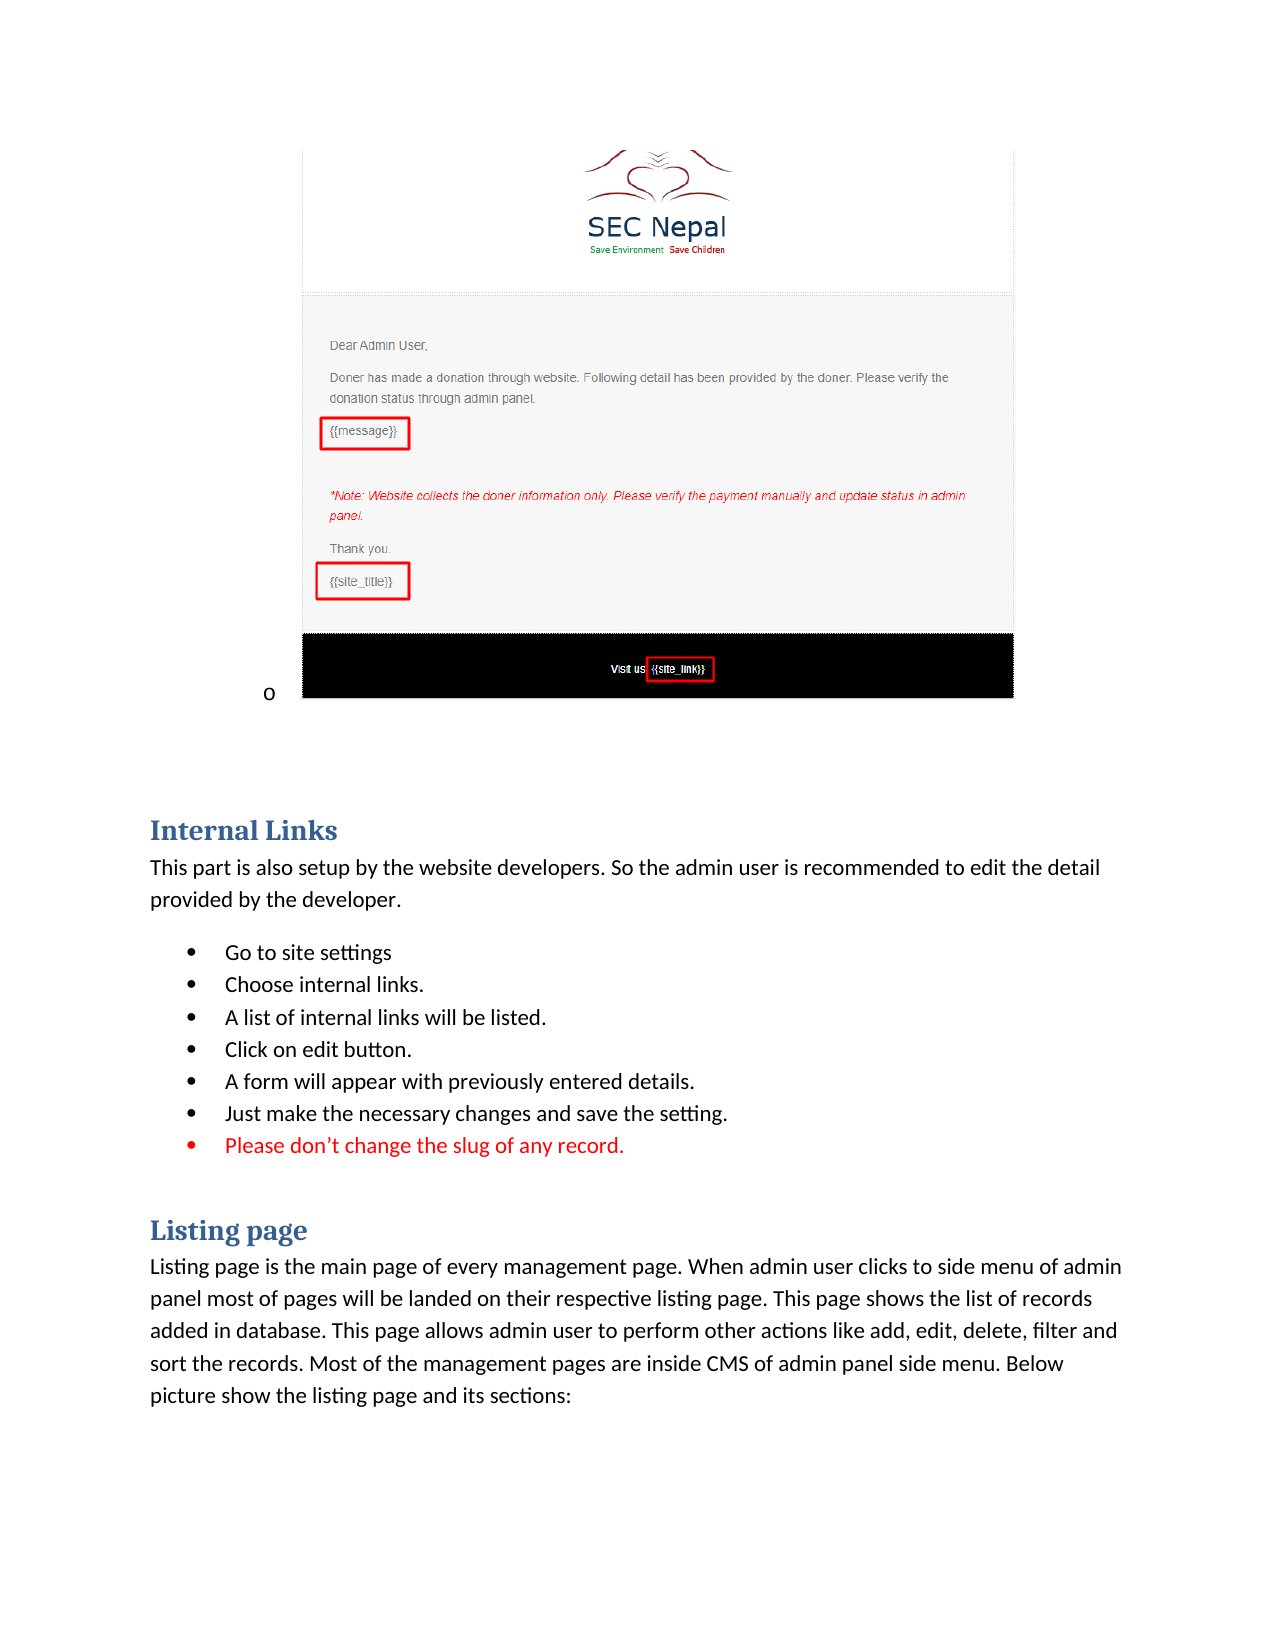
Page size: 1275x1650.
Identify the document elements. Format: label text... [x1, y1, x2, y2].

list Please don’t change the slug of any record. [187, 1131, 1125, 1159]
list Go to site settings [187, 938, 1125, 966]
list Click on edit button. [187, 1035, 1125, 1063]
list Choose internal links. [187, 971, 1125, 998]
list A form will appear with previously entered details. [187, 1067, 1125, 1095]
list Just make the necessary changes and save the setting. [187, 1099, 1125, 1127]
subtitle Listing page [150, 1214, 1125, 1247]
text Listing page is the main page of every management page. When admin user clicks to side menu of admin panel most of pages will be landed on their respective listing page. This page shows the list of records added in database. This page allows admin user to perform other actions like add, edit, delete, filter and sort the records. Most of the management pages are inside CMS of admin panel side menu. Below picture show the listing page and its sections: [150, 1252, 1125, 1409]
picture [300, 150, 1016, 701]
subtitle Internal Links [150, 814, 1125, 848]
list A list of internal links will be listed. [187, 1003, 1125, 1031]
text This part is also setup by the website developers. So the admin user is recommended to edit the detail provided by the developer. [150, 853, 1125, 913]
